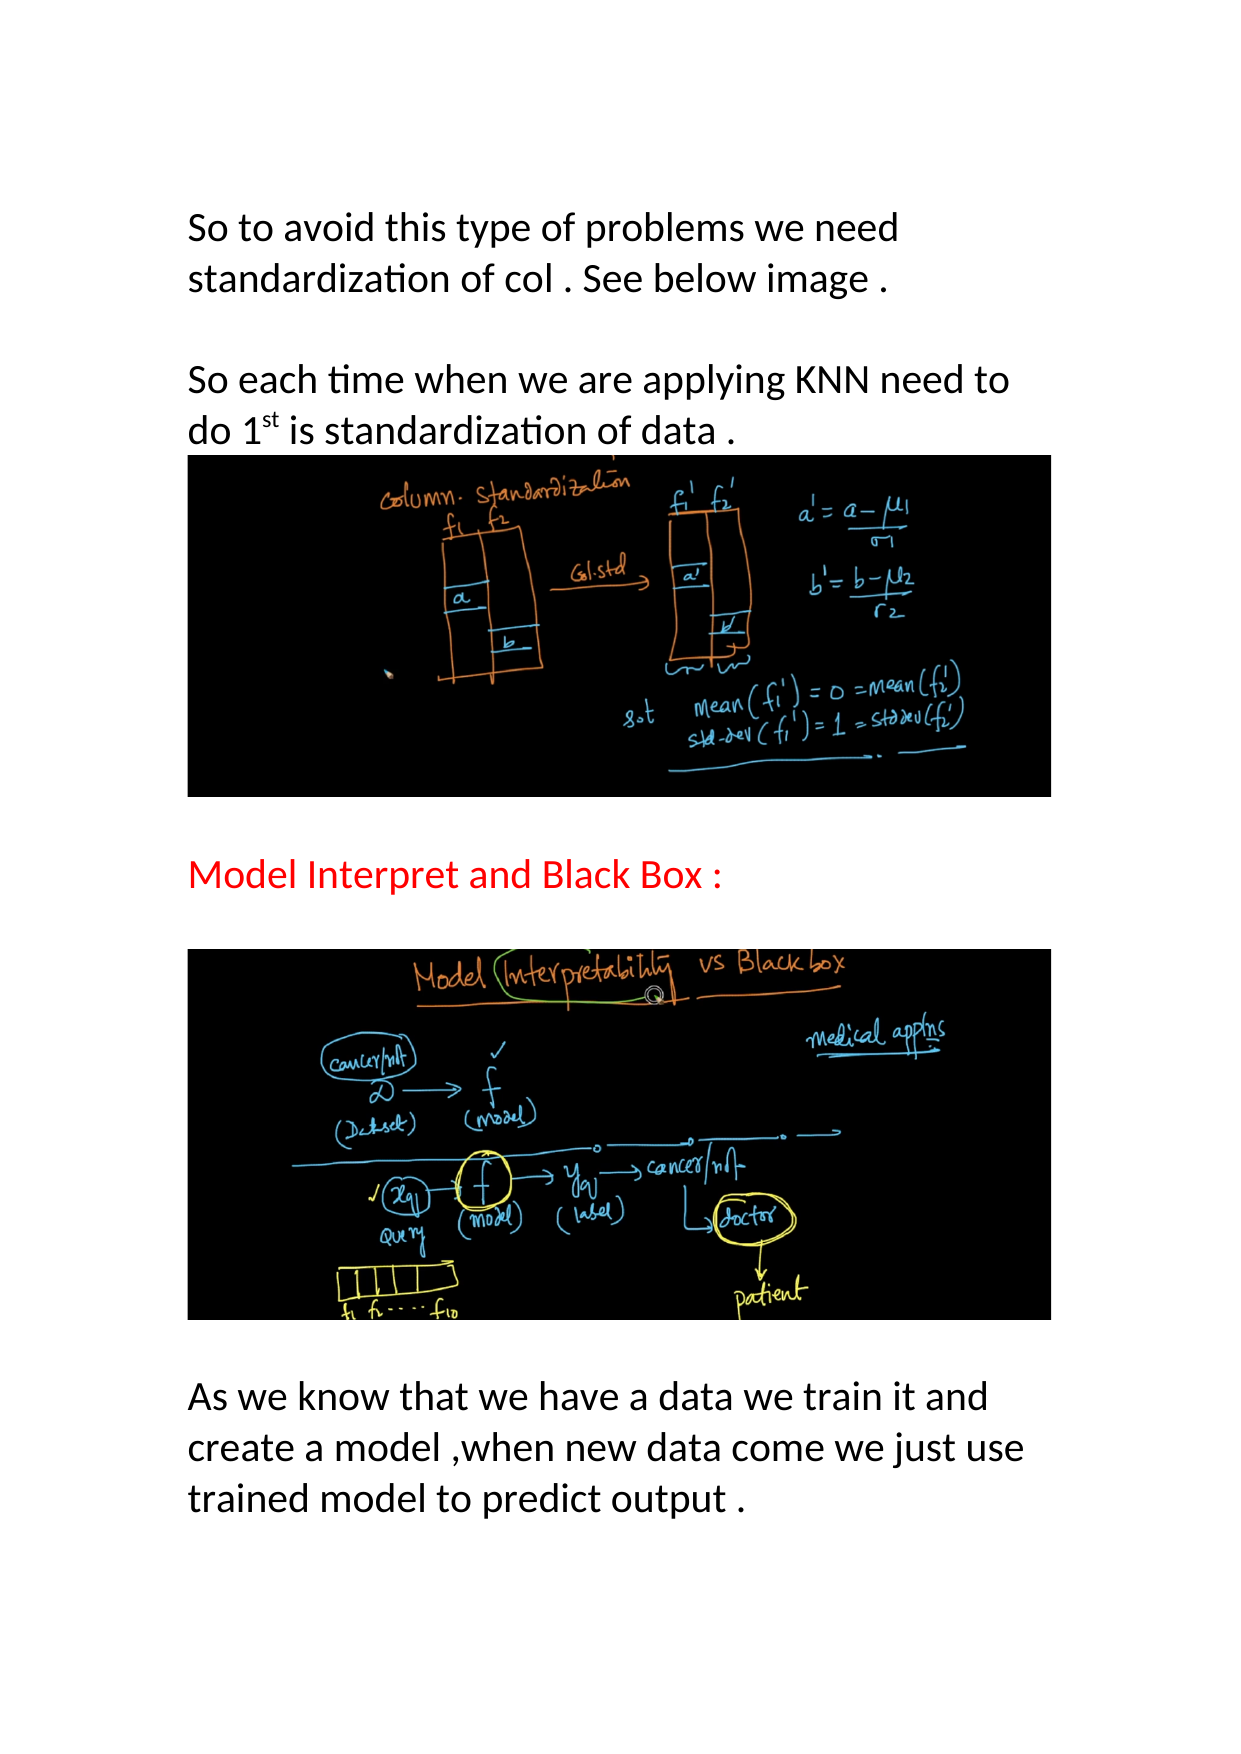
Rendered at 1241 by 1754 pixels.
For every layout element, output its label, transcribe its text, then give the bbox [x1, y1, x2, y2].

picture [187, 455, 1052, 797]
list So to avoid this type of problems we need standardization of col . See below image . [187, 201, 1053, 302]
list As we know that we have a data we train it and create a model ,when new data come we just use trained model to predict output . [187, 1370, 1053, 1523]
picture [187, 949, 1052, 1320]
list Model Interpret and Black Box : [187, 848, 1053, 898]
list So each time when we are applying KNN need to do 1st is standardization of data . [187, 353, 1053, 455]
